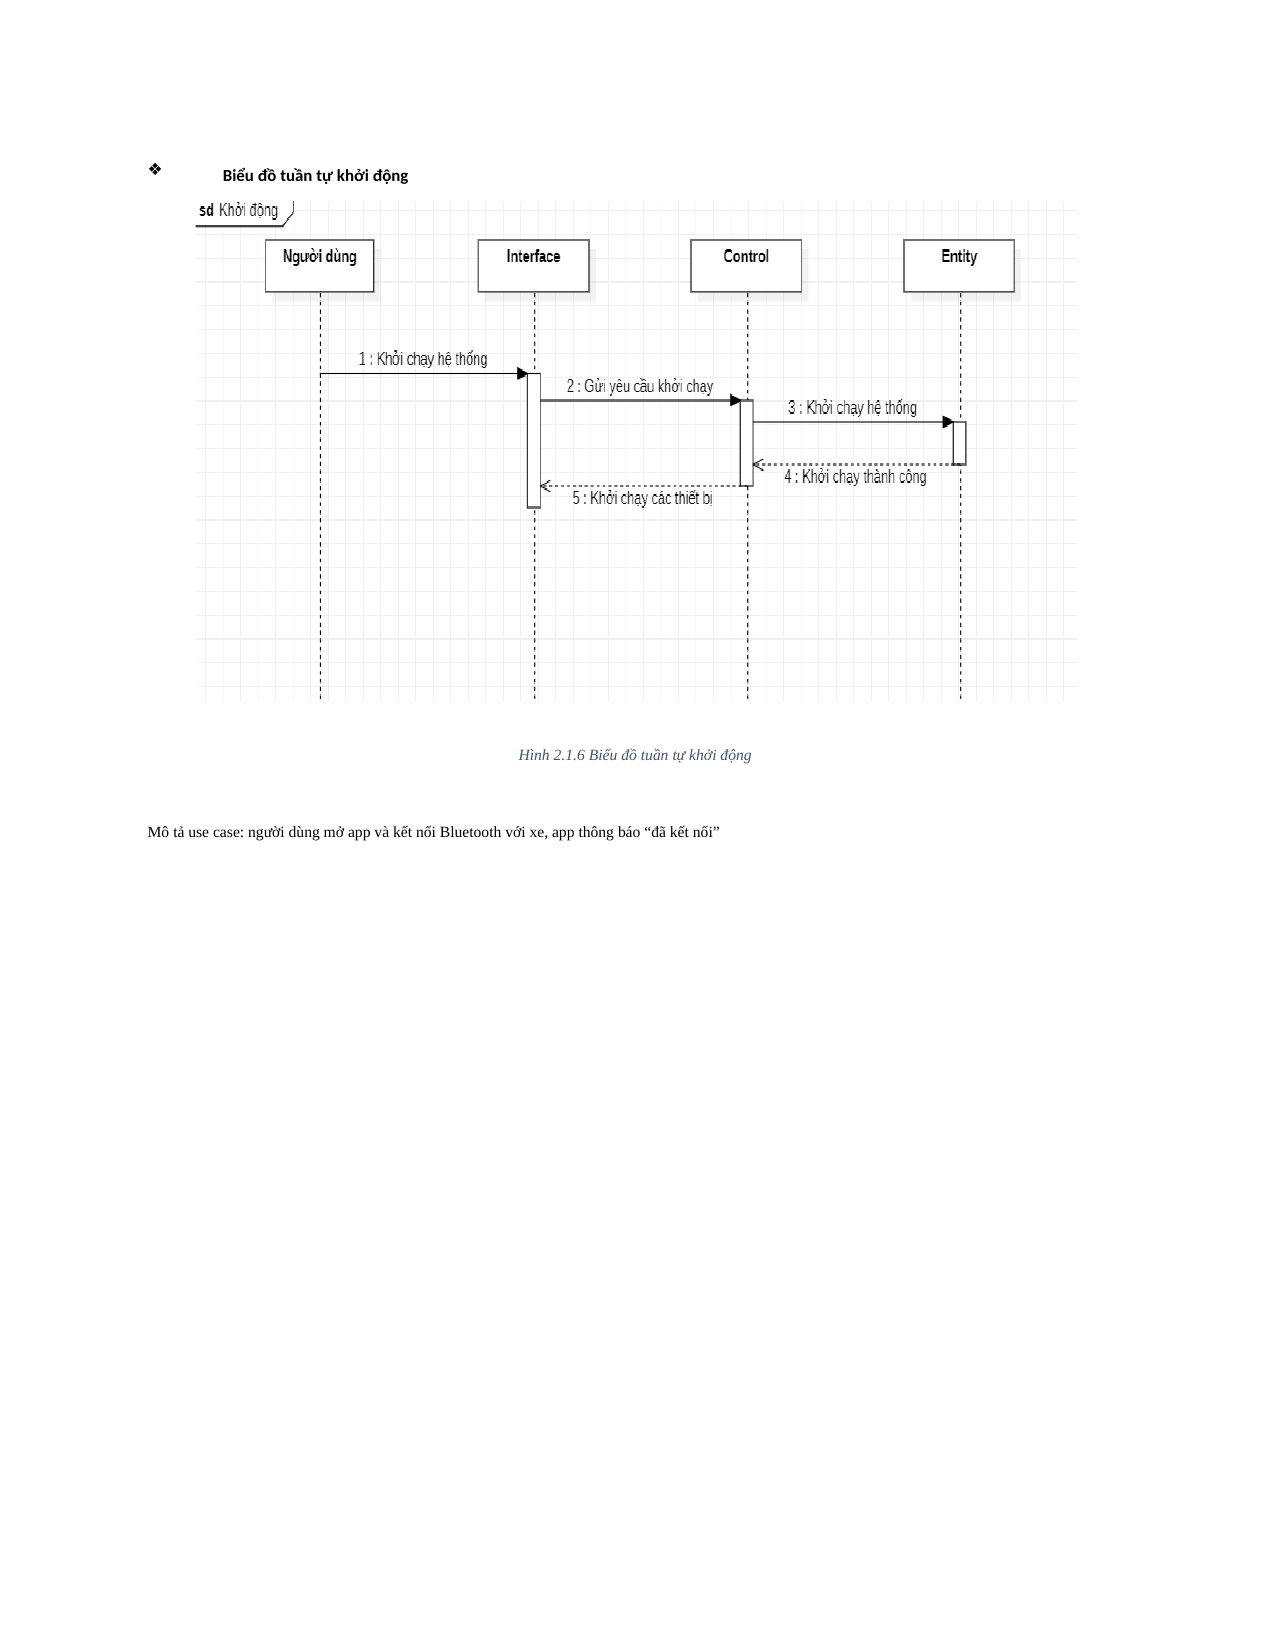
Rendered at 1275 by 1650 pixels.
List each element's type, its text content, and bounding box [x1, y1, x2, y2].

subtitle Biểu đồ tuần tự khởi động [147, 150, 1125, 188]
text Hình 2.1.6 Biểu đồ tuần tự khởi động [147, 733, 1125, 764]
text Mô tả use case: người dùng mở app và kết nối Bluetooth với xe, app thông báo “đã kết nối” [147, 810, 1125, 841]
picture [195, 201, 1077, 702]
